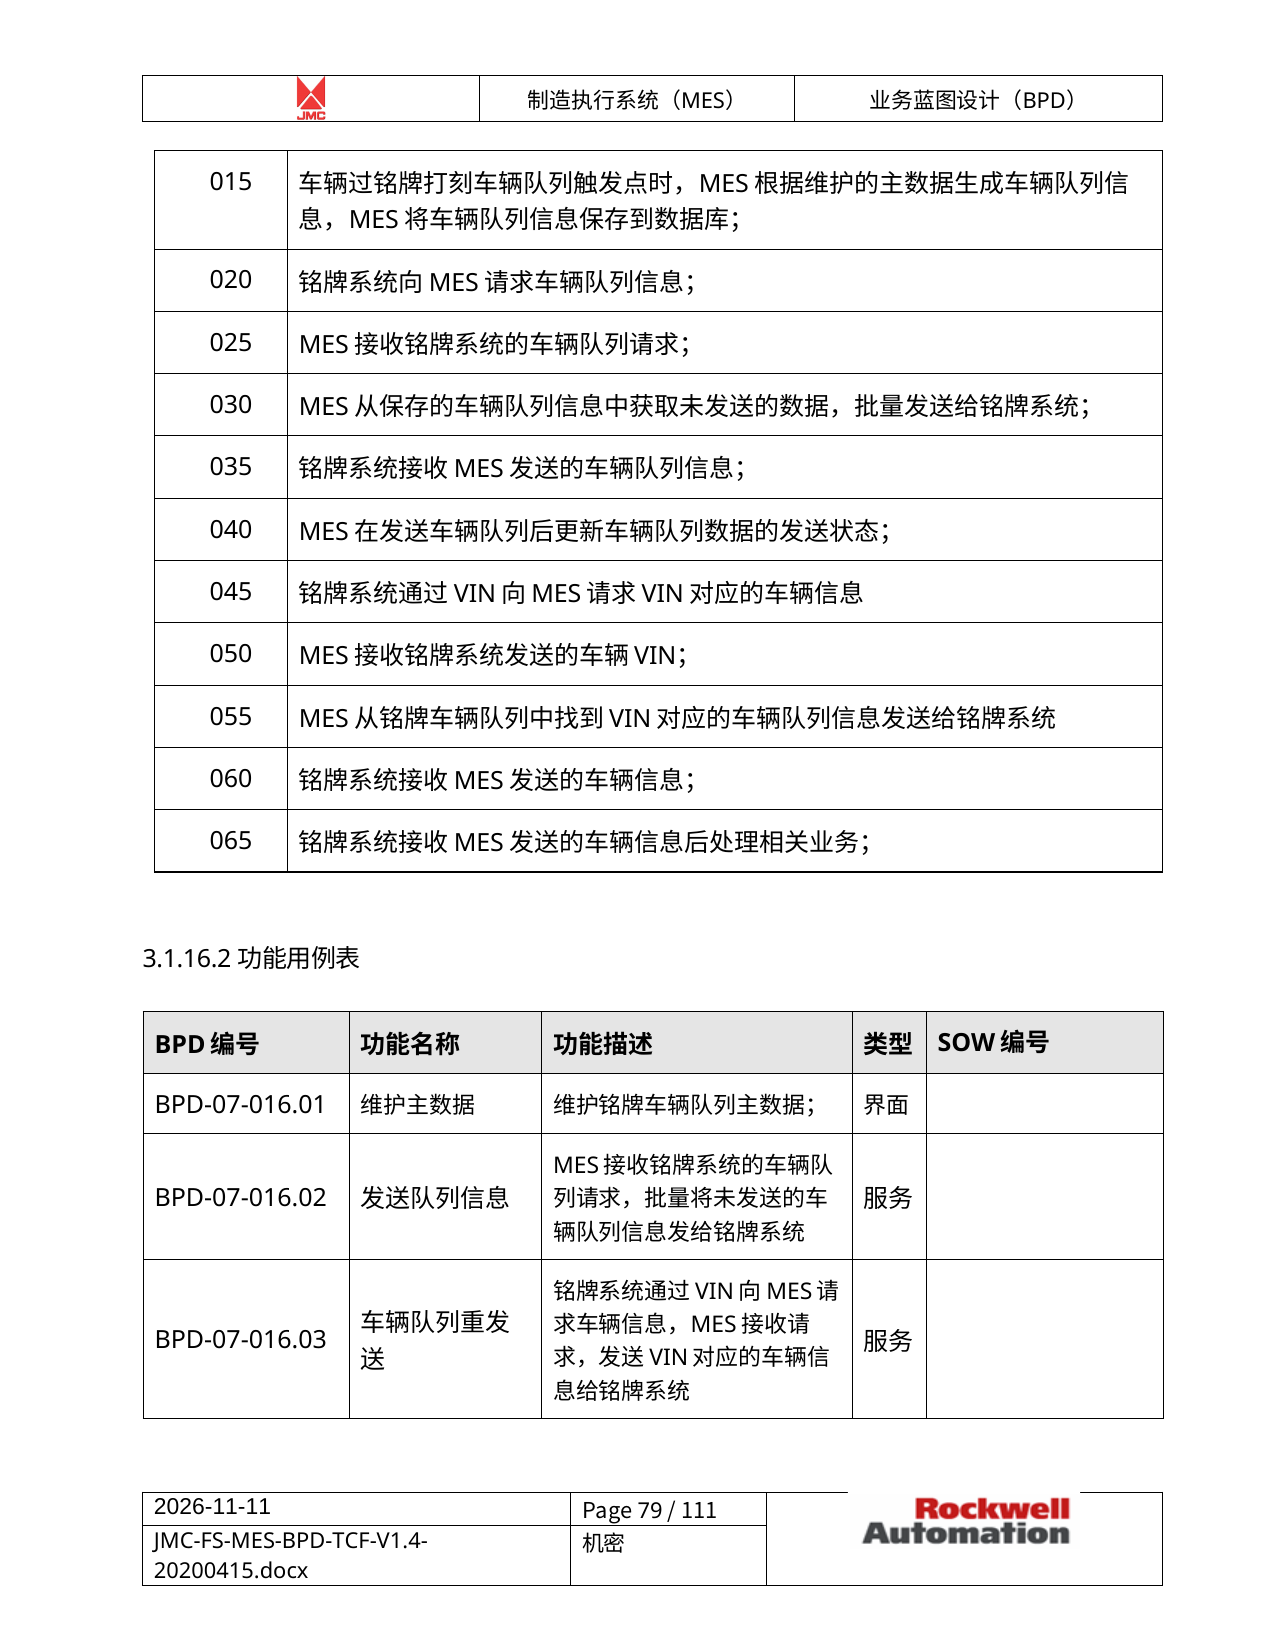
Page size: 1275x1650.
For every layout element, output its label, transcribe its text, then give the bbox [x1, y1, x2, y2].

table_cell 维护铭牌车辆队列主数据； [542, 1074, 852, 1133]
table_cell 025 [155, 312, 287, 373]
table_cell 020 [155, 250, 287, 311]
table_cell 铭牌系统接收MES发送的车辆信息； [288, 748, 1162, 809]
table_cell 维护主数据 [350, 1074, 541, 1133]
table_cell MES接收铭牌系统发送的车辆VIN； [288, 623, 1162, 684]
table_cell 060 [155, 748, 287, 809]
table_cell 界面 [853, 1074, 926, 1133]
table_cell [927, 1260, 1163, 1418]
table_cell MES从保存的车辆队列信息中获取未发送的数据，批量发送给铭牌系统； [288, 374, 1162, 435]
table_header BPD编号 [144, 1012, 349, 1073]
table_cell 050 [155, 623, 287, 684]
table_cell 服务 [853, 1260, 926, 1418]
table_cell BPD-07-016.03 [144, 1260, 349, 1418]
table_cell 045 [155, 561, 287, 622]
table_header 类型 [853, 1012, 926, 1073]
table_cell BPD-07-016.02 [144, 1134, 349, 1259]
table_cell 发送队列信息 [350, 1134, 541, 1259]
table_cell 035 [155, 436, 287, 498]
table_cell MES接收铭牌系统的车辆队列请求； [288, 312, 1162, 373]
table_header SOW编号 [927, 1012, 1163, 1073]
table_cell 040 [155, 499, 287, 560]
table_cell 铭牌系统接收MES发送的车辆队列信息； [288, 436, 1162, 498]
picture [847, 1492, 1080, 1549]
table_cell 车辆过铭牌打刻车辆队列触发点时，MES根据维护的主数据生成车辆队列信息，MES将车辆队列信息保存到数据库； [288, 151, 1162, 248]
subtitle 功能用例表 [142, 938, 1162, 975]
table_cell [927, 1074, 1163, 1133]
table_cell 015 [155, 151, 287, 248]
table_cell 车辆队列重发送 [350, 1260, 541, 1418]
table_cell BPD-07-016.01 [144, 1074, 349, 1133]
table_cell 铭牌系统通过VIN向MES请求车辆信息，MES接收请求，发送VIN对应的车辆信息给铭牌系统 [542, 1260, 852, 1418]
table_cell MES接收铭牌系统的车辆队列请求，批量将未发送的车辆队列信息发给铭牌系统 [542, 1134, 852, 1259]
table_header 功能名称 [350, 1012, 541, 1073]
table_cell 铭牌系统通过VIN向MES请求VIN对应的车辆信息 [288, 561, 1162, 622]
table_cell 065 [155, 810, 287, 871]
table_cell 铭牌系统向MES请求车辆队列信息； [288, 250, 1162, 311]
table_cell 055 [155, 686, 287, 747]
table_header 功能描述 [542, 1012, 852, 1073]
table_cell MES从铭牌车辆队列中找到VIN对应的车辆队列信息发送给铭牌系统 [288, 686, 1162, 747]
table_cell MES在发送车辆队列后更新车辆队列数据的发送状态； [288, 499, 1162, 560]
table_cell 030 [155, 374, 287, 435]
table_cell [927, 1134, 1163, 1259]
picture [296, 76, 326, 121]
table_cell 服务 [853, 1134, 926, 1259]
table_cell 铭牌系统接收MES发送的车辆信息后处理相关业务； [288, 810, 1162, 871]
